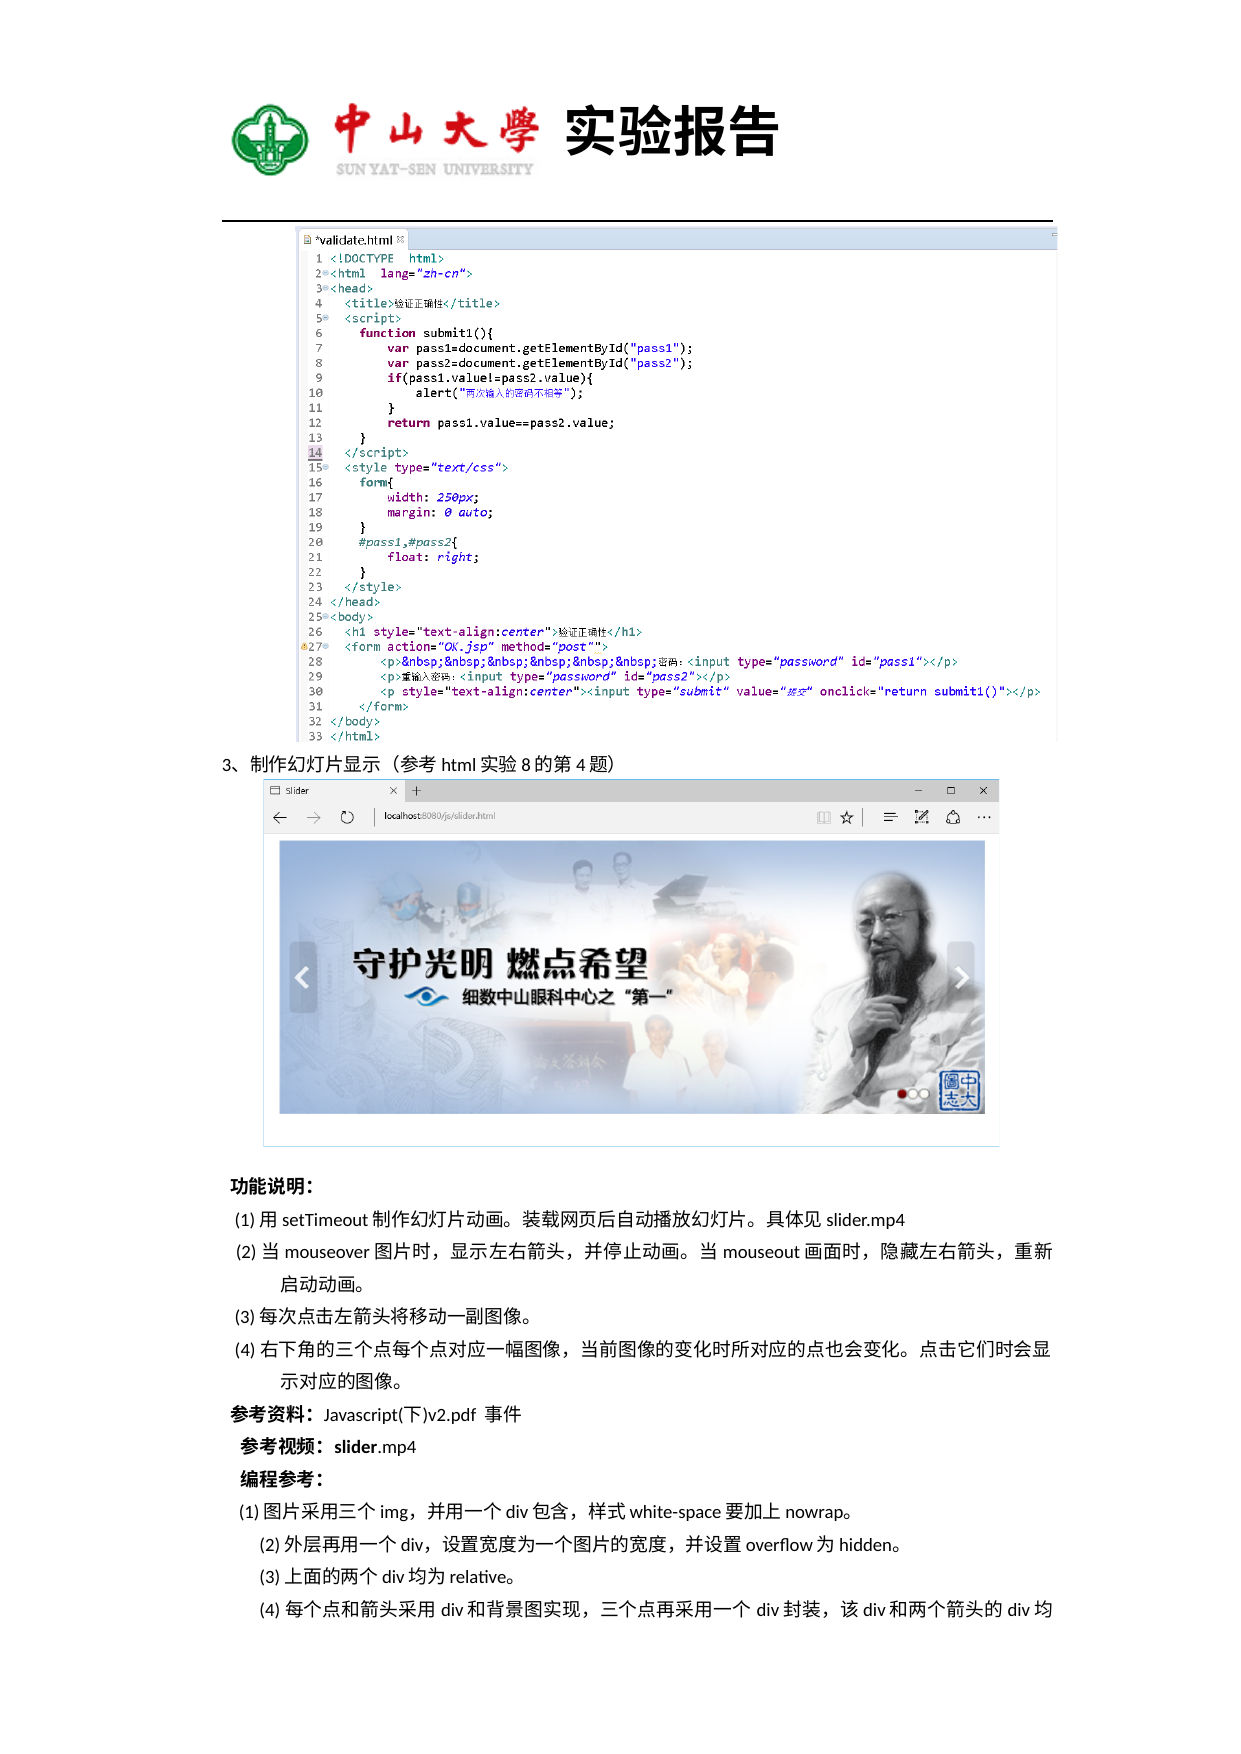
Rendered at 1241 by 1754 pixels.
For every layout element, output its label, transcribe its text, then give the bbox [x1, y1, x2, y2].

text 参考视频：slider.mp4 [240, 1429, 1053, 1462]
text (4) 每个点和箭头采用div和背景图实现，三个点再采用一个div封装，该div和两个箭头的div均采用绝对定位。 [259, 1592, 1053, 1624]
text 编程参考： [240, 1462, 1053, 1494]
picture [221, 98, 542, 182]
text 功能说明： [222, 1169, 1053, 1202]
text 3、制作幻灯片显示（参考html实验8的第4题） [222, 747, 1053, 779]
text (3) 每次点击左箭头将移动一副图像。 [222, 1299, 1053, 1332]
text (3) 上面的两个div均为relative。 [259, 1559, 1053, 1592]
picture [263, 779, 1000, 1147]
text (1) 图片采用三个img，并用一个div包含，样式white-space要加上nowrap。 [222, 1494, 1053, 1527]
text (2) 外层再用一个div，设置宽度为一个图片的宽度，并设置overflow为hidden。 [259, 1527, 1053, 1559]
text (1) 用setTimeout制作幻灯片动画。装载网页后自动播放幻灯片。具体见slider.mp4 [222, 1202, 1053, 1234]
text 参考资料：Javascript(下)v2.pdf 事件 [222, 1397, 1053, 1429]
text (2) 当mouseover图片时，显示左右箭头，并停止动画。当mouseout画面时，隐藏左右箭头，重新启动动画。 [222, 1234, 1053, 1299]
text (4) 右下角的三个点每个点对应一幅图像，当前图像的变化时所对应的点也会变化。点击它们时会显示对应的图像。 [222, 1332, 1053, 1397]
